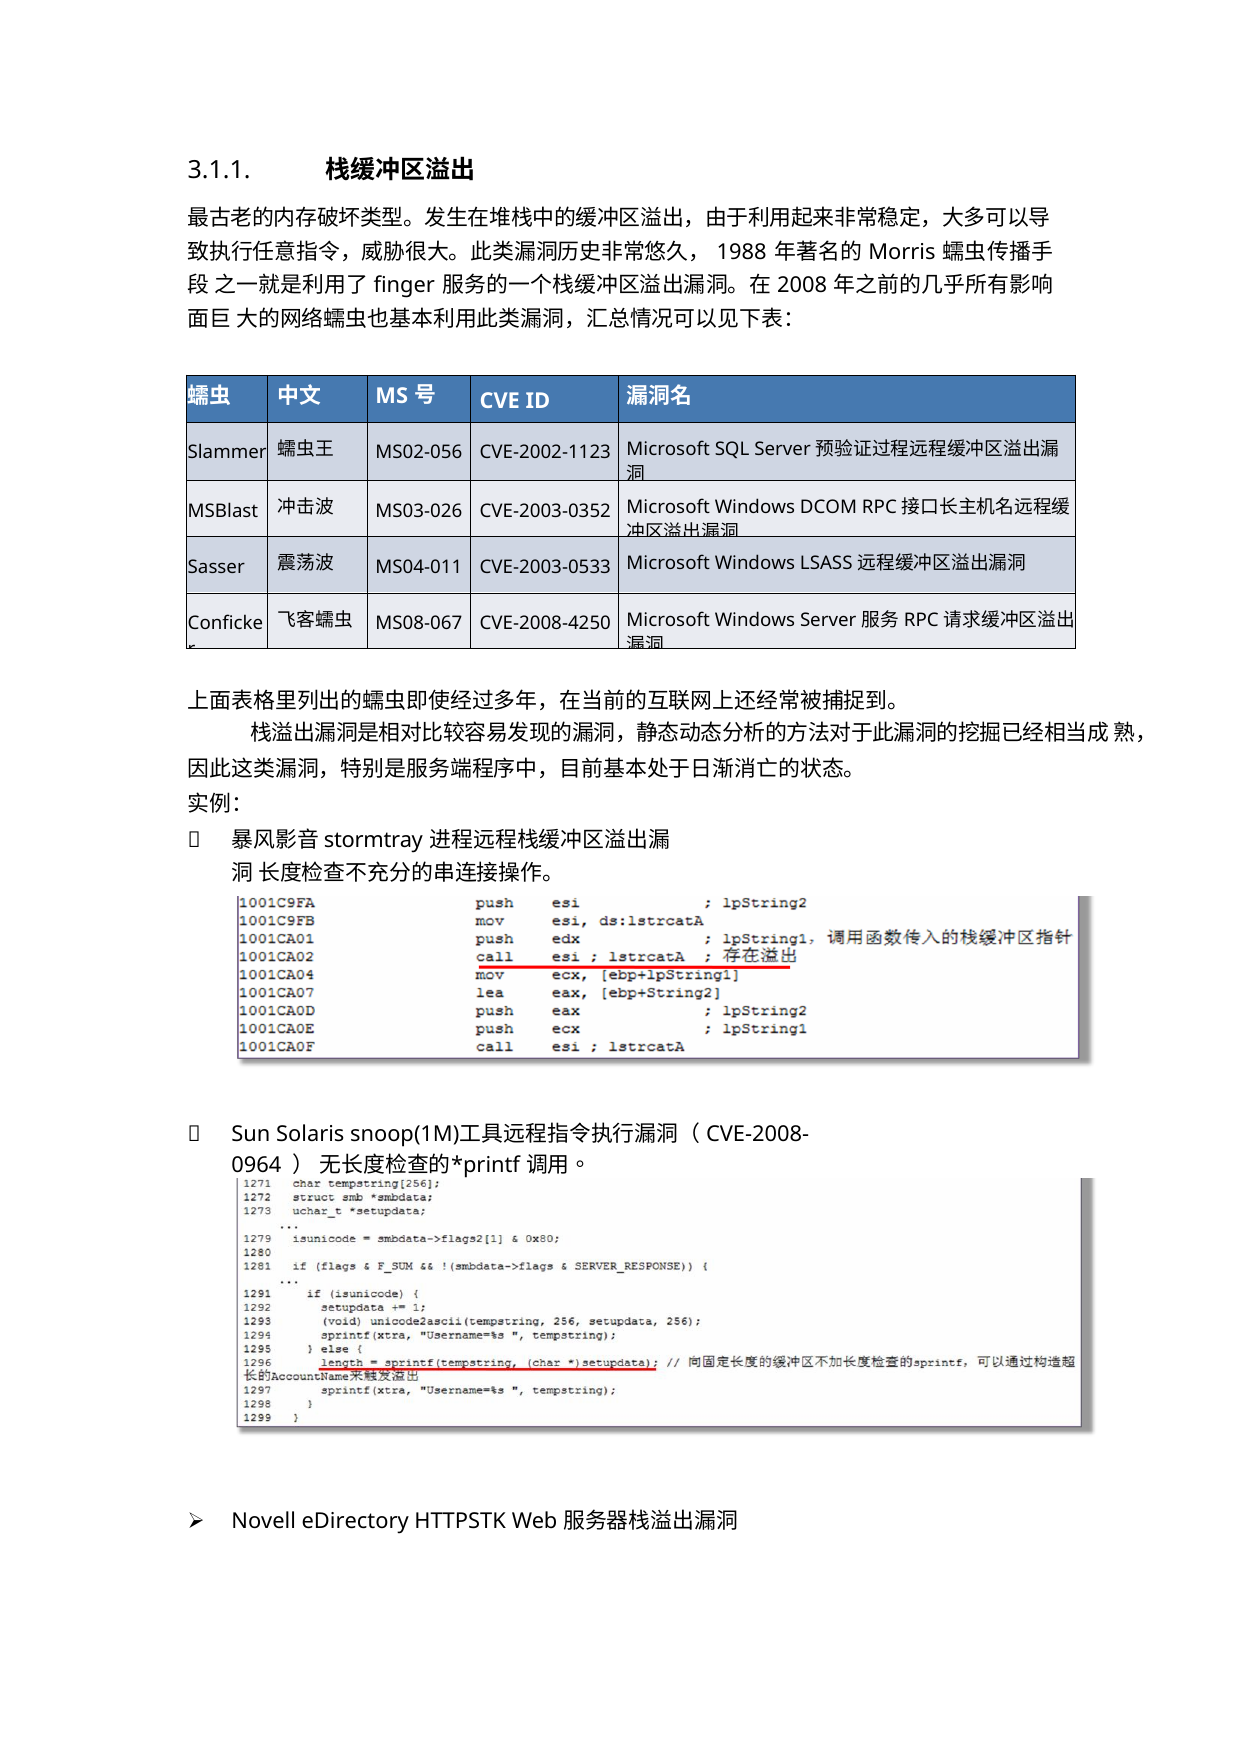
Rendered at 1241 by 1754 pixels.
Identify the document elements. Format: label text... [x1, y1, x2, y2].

table_cell CVE-2008-4250 [471, 594, 618, 648]
picture [234, 1178, 1098, 1438]
text 栈溢出漏洞是相对比较容易发现的漏洞，静态动态分析的方法对于此漏洞的挖掘已经相当成 熟，因此这类漏洞，特别是服务端程序中，目前基本处于日渐消亡的状态。 [187, 715, 1173, 782]
text  Sun Solaris snoop(1M)工具远程指令执行漏洞（ CVE-2008-0964 ） 无长度检查的*printf 调用。 [187, 1118, 852, 1178]
table_cell CVE-2003-0533 [471, 537, 618, 592]
table_header 中文 [268, 376, 367, 422]
table_cell MS03-026 [368, 481, 470, 536]
table_cell 蠕虫王 [268, 423, 367, 480]
text  暴风影音 stormtray 进程远程栈缓冲区溢出漏洞 长度检查不充分的串连接操作。 [187, 822, 679, 886]
table_cell Microsoft Windows LSASS 远程缓冲区溢出漏洞 [619, 537, 1075, 592]
table_cell CVE-2003-0352 [471, 481, 618, 536]
table_cell CVE-2002-1123 [471, 423, 618, 480]
table_cell 冲击波 [268, 481, 367, 536]
table_cell Microsoft Windows DCOM RPC 接口长主机名远程缓冲区溢出漏洞 [619, 481, 1075, 536]
table_cell 震荡波 [268, 537, 367, 592]
table_cell MSBlast [187, 481, 267, 536]
table_cell MS02-056 [368, 423, 470, 480]
table_cell Microsoft SQL Server 预验证过程远程缓冲区溢出漏洞 [619, 423, 1075, 480]
list 栈缓冲区溢出 [187, 149, 1173, 186]
text 实例： [187, 786, 1173, 818]
text 上面表格里列出的蠕虫即使经过多年，在当前的互联网上还经常被捕捉到。 [187, 683, 1173, 715]
table_cell Microsoft Windows Server 服务 RPC 请求缓冲区溢出漏洞 [619, 594, 1075, 648]
text 最古老的内存破坏类型。发生在堆栈中的缓冲区溢出，由于利用起来非常稳定，大多可以导 致执行任意指令，威胁很大。此类漏洞历史非常悠久， 1988 年著名的 Morris 蠕虫传播手段 之一就是利用了 finger 服务的一个栈缓冲区溢出漏洞。在 2008 年之前的几乎所有影响面巨 大的网络蠕虫也基本利用此类漏洞，汇总情况可以见下表： [187, 200, 1054, 333]
table_cell 飞客蠕虫 [268, 594, 367, 648]
list Novell eDirectory HTTPSTK Web 服务器栈溢出漏洞 [187, 1504, 1173, 1534]
table_header 漏洞名 [619, 376, 1075, 422]
table_cell Slammer [187, 423, 267, 480]
table_cell MS04-011 [368, 537, 470, 592]
table_header CVE ID [471, 376, 618, 422]
picture [234, 896, 1097, 1070]
table_cell Sasser [187, 537, 267, 592]
table_cell Conficker [187, 594, 267, 648]
table_header MS 号 [368, 376, 470, 422]
table_cell MS08-067 [368, 594, 470, 648]
table_header 蠕虫 [187, 376, 267, 422]
